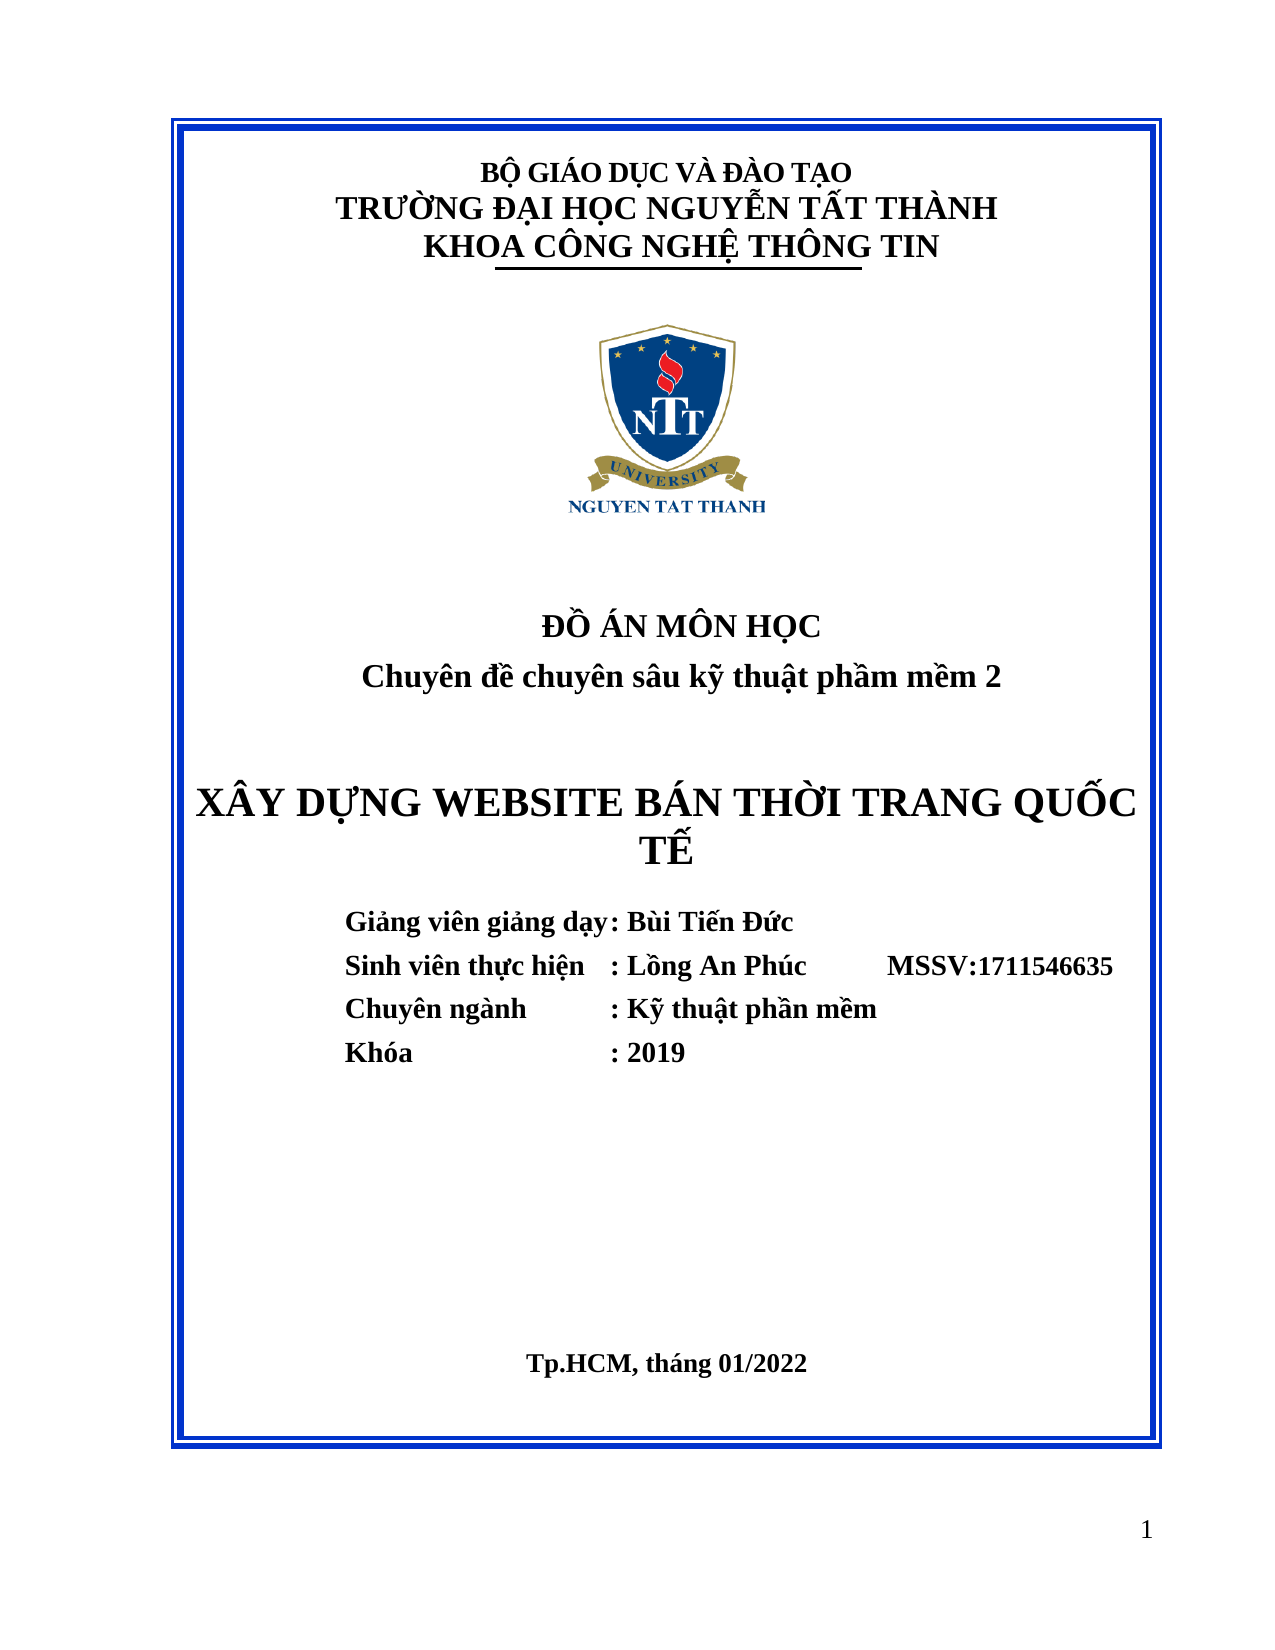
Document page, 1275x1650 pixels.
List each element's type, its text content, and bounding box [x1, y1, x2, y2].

picture [568, 324, 765, 513]
table_header BỘ GIÁO DỤC VÀ ĐÀO TẠO TRƯỜNG ĐẠI HỌC NGUYỄN TẤT THÀNH KHOA CÔNG NGHỆ THÔNG TIN ĐỒ ÁN MÔN HỌC Chuyên đề chuyên sâu kỹ thuật phầm mềm 2 XÂY DỰNG WEBSITE BÁN THỜI TRANG QUỐC TẾ Giảng viên giảng dạy : Bùi Tiến Đức Sinh viên thực hiện : Lồng An Phúc MSSV:1711546635 Chuyên ngành : Kỹ thuật phần mềm Khóa : 2019 Tp.HCM, tháng 01/2022 [184, 131, 1150, 1436]
